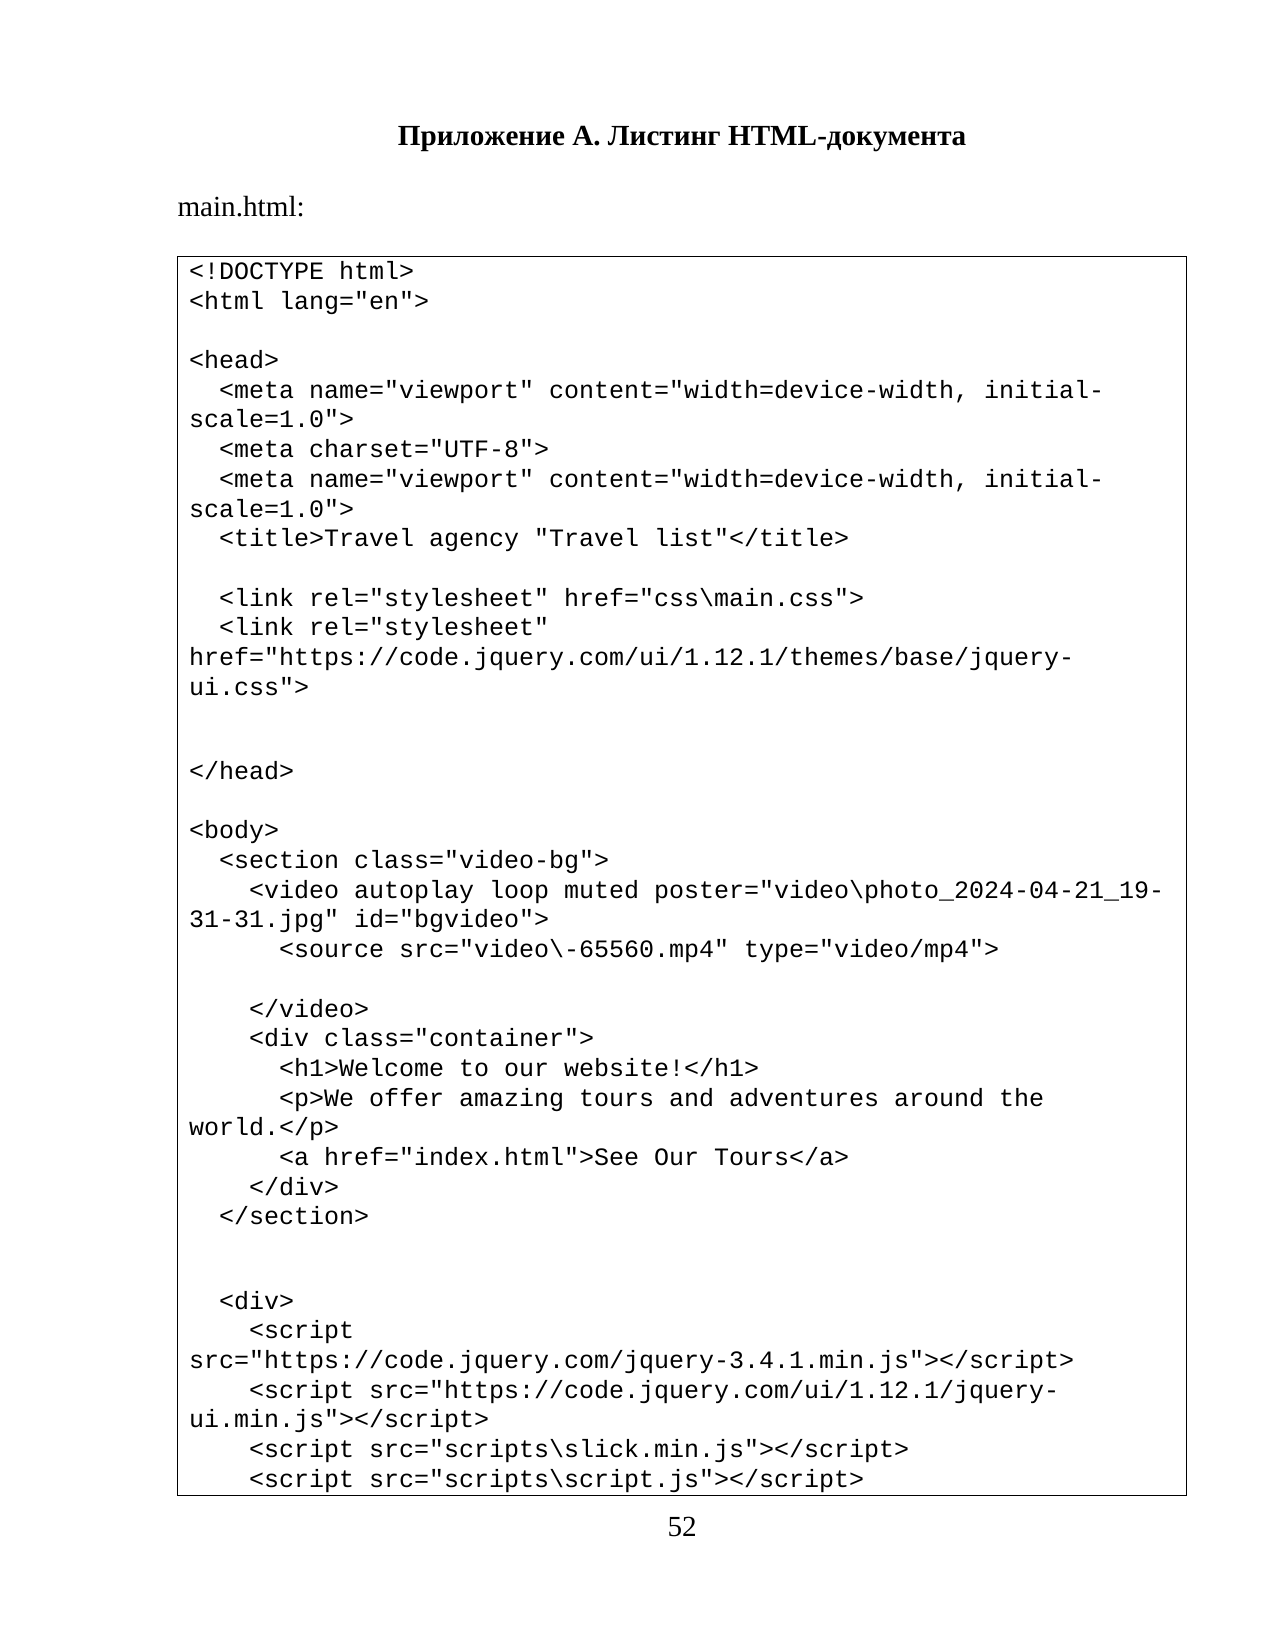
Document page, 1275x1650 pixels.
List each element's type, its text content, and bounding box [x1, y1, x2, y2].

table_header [178, 257, 1186, 1495]
text Приложение А. Листинг HTML-документа [177, 118, 1186, 152]
text main.html: [177, 189, 1186, 223]
